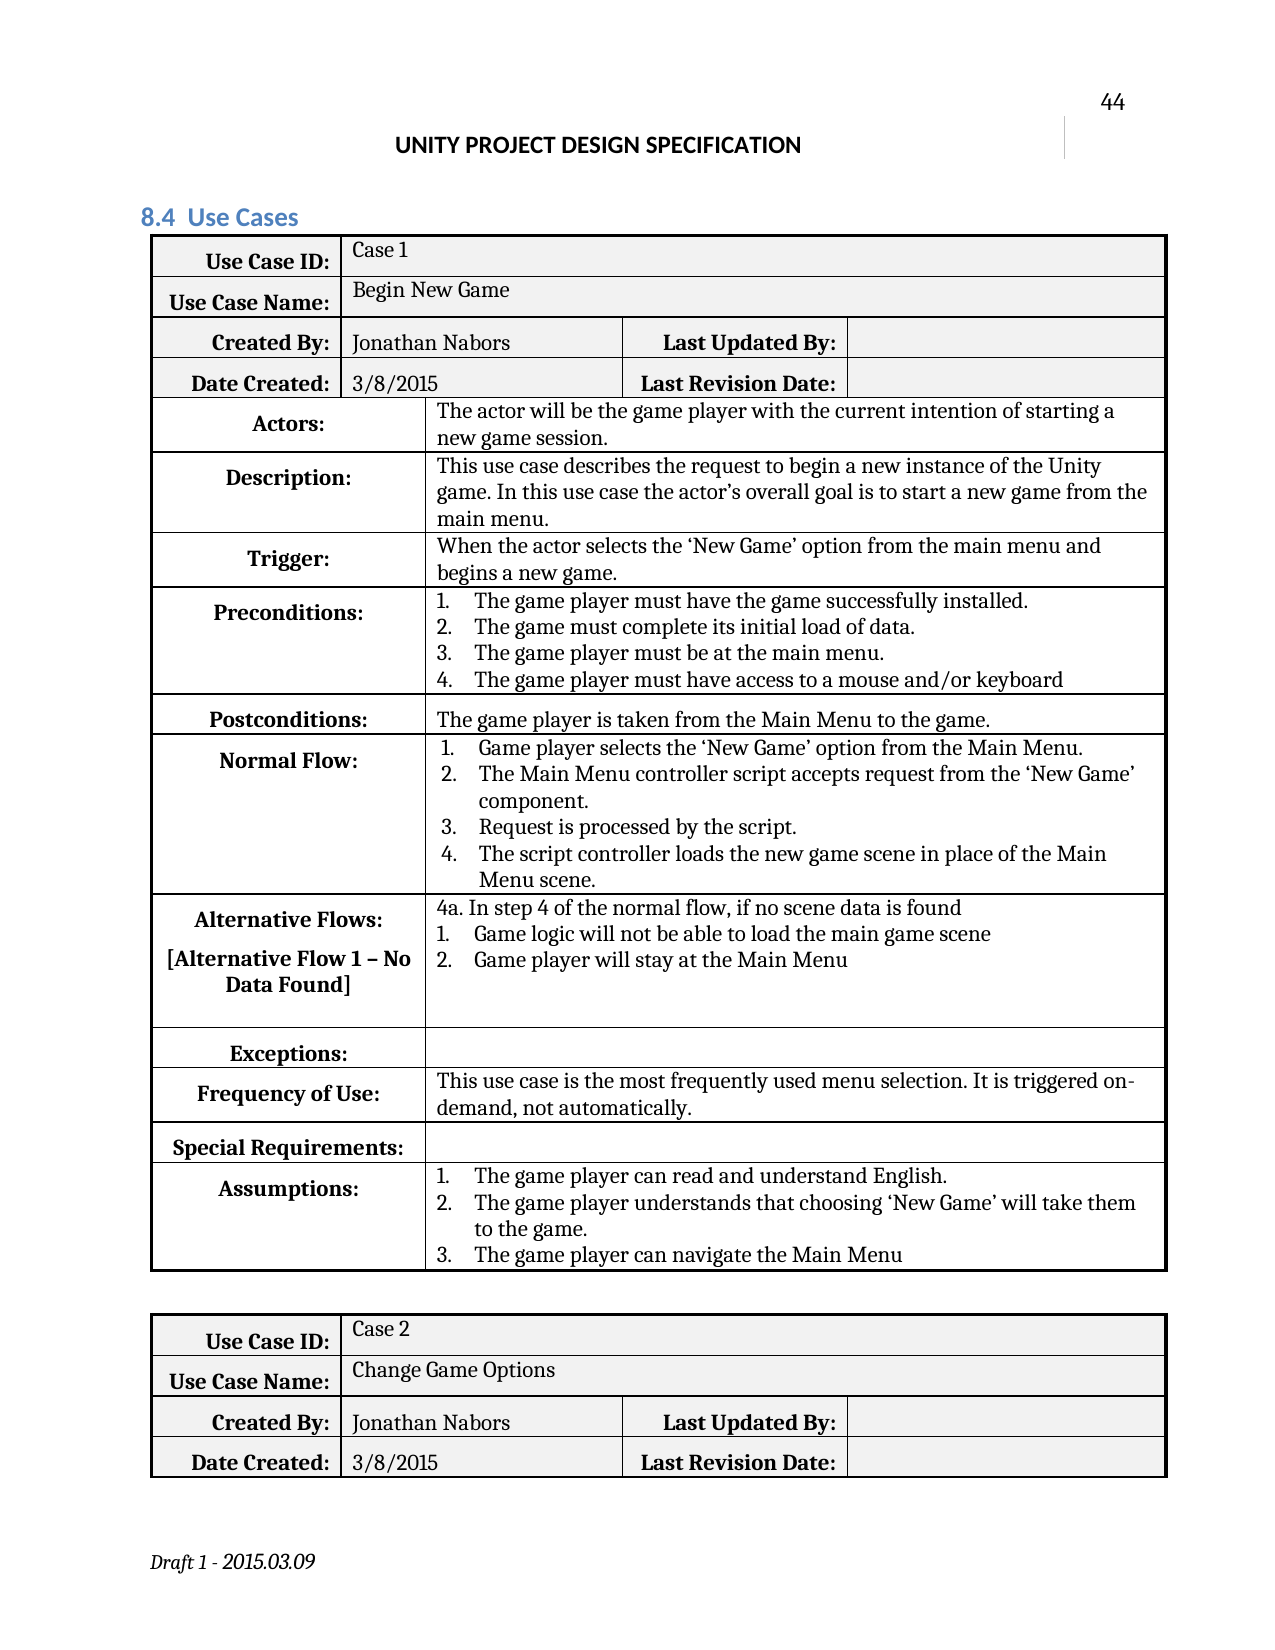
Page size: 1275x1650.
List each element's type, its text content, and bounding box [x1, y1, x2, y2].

table_cell Use Case Name: [153, 277, 340, 316]
table_cell 4a. In step 4 of the normal flow, if no scene data is found Game logic will not be able to load the main game scene Game player will stay at the Main Menu [426, 895, 1164, 1026]
table_cell Change Game Options [342, 1356, 1164, 1395]
table_cell This use case is the most frequently used menu selection. It is triggered on-demand, not automatically. [426, 1068, 1164, 1121]
table_cell Last Revision Date: [623, 1437, 847, 1476]
table_cell Date Created: [153, 358, 340, 397]
table_cell Preconditions: [153, 588, 425, 693]
table_cell Trigger: [153, 533, 425, 586]
table_cell Description: [153, 453, 425, 532]
table_cell Last Updated By: [623, 318, 847, 356]
table_cell 3/8/2015 [342, 358, 622, 397]
table_cell Postconditions: [153, 695, 425, 733]
table_cell [426, 1028, 1164, 1067]
table_header Case 2 [342, 1316, 1164, 1355]
table_cell Last Updated By: [623, 1397, 847, 1436]
table_cell Date Created: [153, 1437, 340, 1476]
table_cell Alternative Flows: [Alternative Flow 1 – No Data Found] [153, 895, 425, 1026]
table_cell Use Case Name: [153, 1356, 340, 1395]
table_cell Begin New Game [342, 277, 1164, 316]
table_cell [848, 1397, 1164, 1436]
table_cell Jonathan Nabors [342, 1397, 622, 1436]
table_cell [848, 318, 1164, 356]
table_cell Special Requirements: [153, 1123, 425, 1161]
table_cell This use case describes the request to begin a new instance of the Unity game. In this use case the actor’s overall goal is to start a new game from the main menu. [426, 453, 1164, 532]
table_cell Created By: [153, 318, 340, 356]
subtitle Use Cases [141, 201, 1125, 233]
table_cell The game player is taken from the Main Menu to the game. [426, 695, 1164, 733]
table_cell [848, 358, 1164, 397]
table_cell Actors: [153, 398, 425, 451]
table_cell 3/8/2015 [342, 1437, 622, 1476]
table_cell Exceptions: [153, 1028, 425, 1067]
table_cell When the actor selects the ‘New Game’ option from the main menu and begins a new game. [426, 533, 1164, 586]
table_header Use Case ID: [153, 1316, 340, 1355]
table_cell Created By: [153, 1397, 340, 1436]
table_cell Assumptions: [153, 1163, 425, 1268]
table_cell Normal Flow: [153, 735, 425, 893]
table_cell The actor will be the game player with the current intention of starting a new game session. [426, 398, 1164, 451]
table_cell [426, 1123, 1164, 1161]
table_header Use Case ID: [153, 237, 340, 276]
table_cell [848, 1437, 1164, 1476]
table_cell Game player selects the ‘New Game’ option from the Main Menu. The Main Menu controller script accepts request from the ‘New Game’ component. Request is processed by the script. The script controller loads the new game scene in place of the Main Menu scene. [426, 735, 1164, 893]
table_cell The game player can read and understand English. The game player understands that choosing ‘New Game’ will take them to the game. The game player can navigate the Main Menu [426, 1163, 1164, 1268]
table_cell Last Revision Date: [623, 358, 847, 397]
table_cell Frequency of Use: [153, 1068, 425, 1121]
table_header Case 1 [342, 237, 1164, 276]
table_cell Jonathan Nabors [342, 318, 622, 356]
table_cell The game player must have the game successfully installed. The game must complete its initial load of data. The game player must be at the main menu. The game player must have access to a mouse and/or keyboard [426, 588, 1164, 693]
